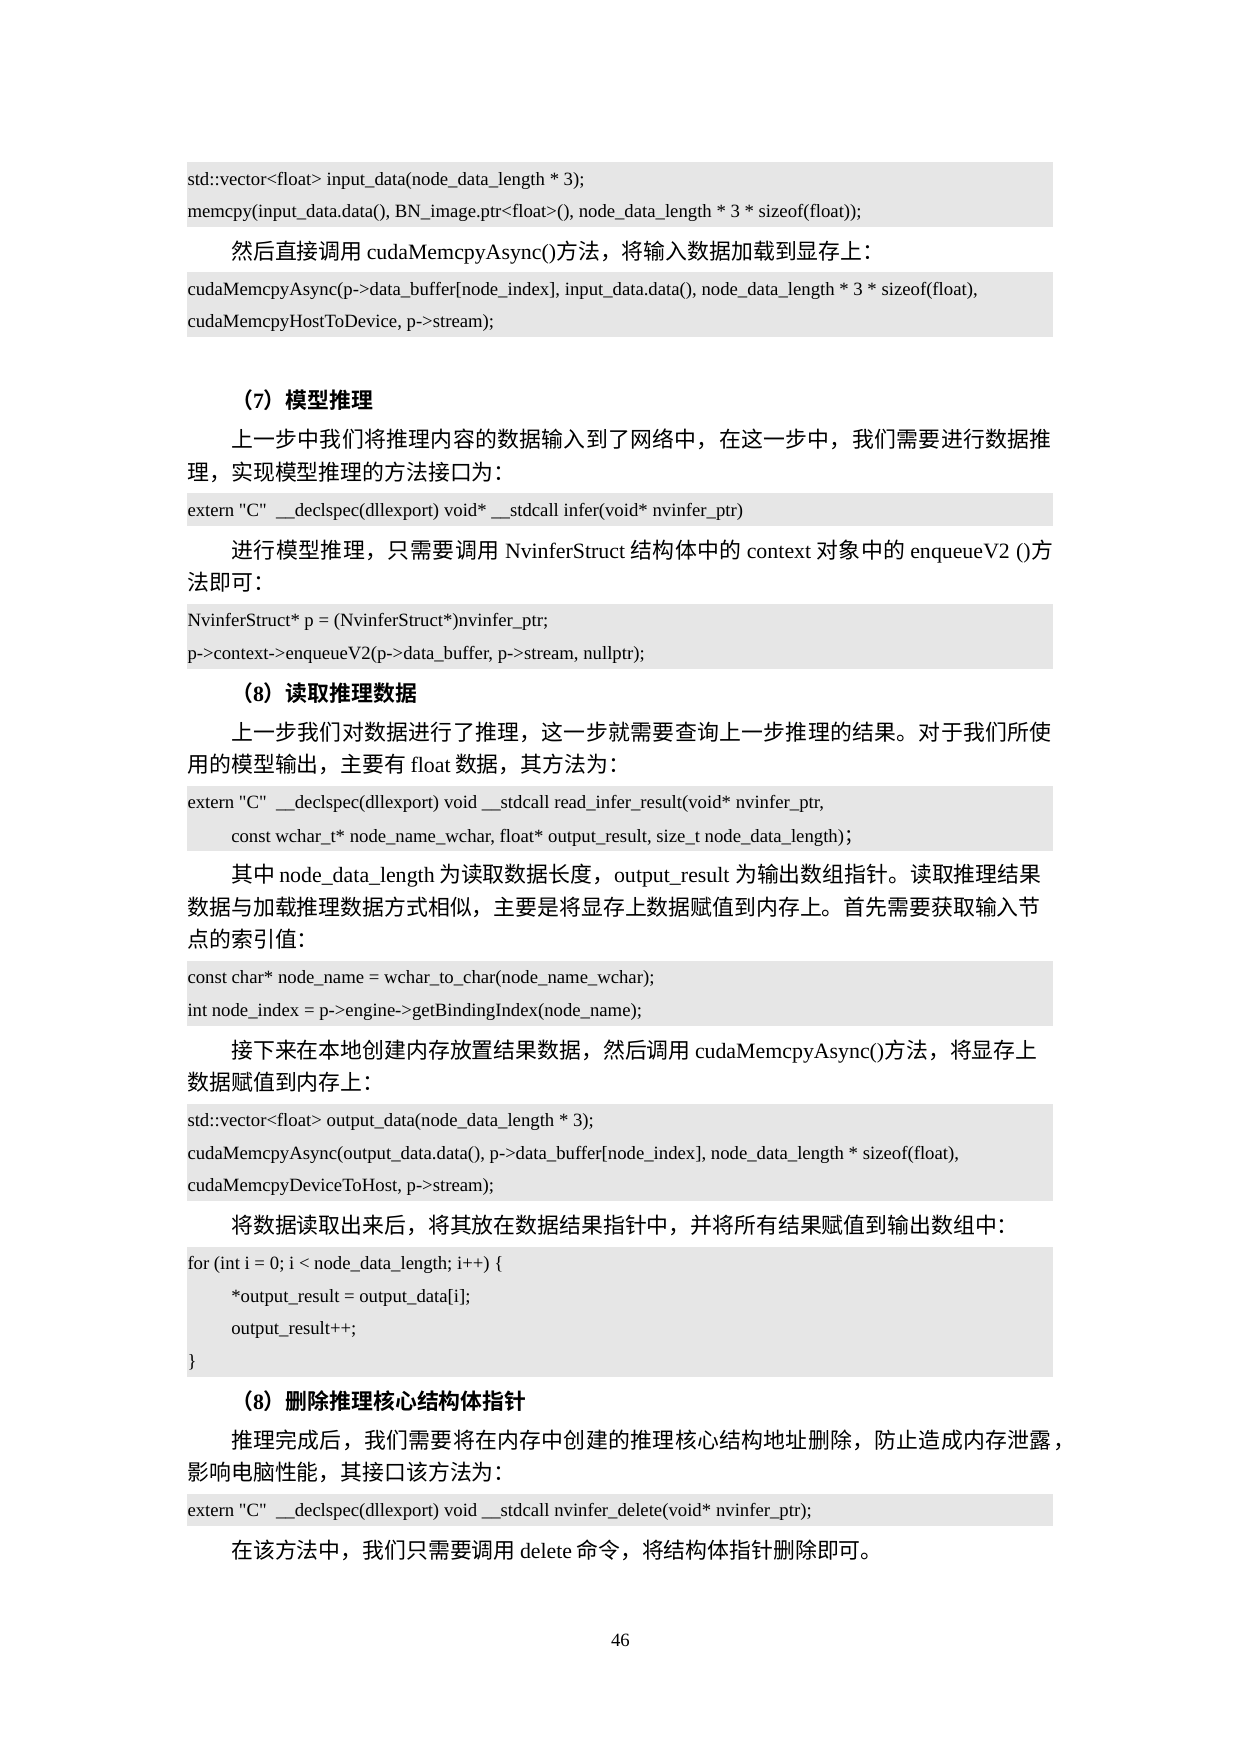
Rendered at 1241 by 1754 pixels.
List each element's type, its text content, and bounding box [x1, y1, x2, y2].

text 将数据读取出来后，将其放在数据结果指针中，并将所有结果赋值到输出数组中： [187, 1208, 1053, 1240]
text 推理完成后，我们需要将在内存中创建的推理核心结构地址删除，防止造成内存泄露，影响电脑性能，其接口该方法为： [187, 1422, 1053, 1487]
text p->context->enqueueV2(p->data_buffer, p->stream, nullptr); [187, 636, 1053, 669]
text （8）删除推理核心结构体指针 [187, 1383, 1053, 1416]
text extern "C" __declspec(dllexport) void* __stdcall infer(void* nvinfer_ptr) [187, 493, 1053, 526]
text for (int i = 0; i < node_data_length; i++) { [187, 1247, 1053, 1279]
text const wchar_t* node_name_wchar, float* output_result, size_t node_data_length)； [187, 818, 1053, 851]
text 上一步我们对数据进行了推理，这一步就需要查询上一步推理的结果。对于我们所使用的模型输出，主要有float数据，其方法为： [187, 714, 1053, 779]
text 上一步中我们将推理内容的数据输入到了网络中，在这一步中，我们需要进行数据推理，实现模型推理的方法接口为： [187, 422, 1053, 487]
text 接下来在本地创建内存放置结果数据，然后调用cudaMemcpyAsync()方法，将显存上数据赋值到内存上： [187, 1032, 1053, 1097]
text 在该方法中，我们只需要调用delete命令，将结构体指针删除即可。 [187, 1533, 1053, 1565]
text （8）读取推理数据 [187, 675, 1053, 708]
text extern "C" __declspec(dllexport) void __stdcall nvinfer_delete(void* nvinfer_ptr); [187, 1494, 1053, 1526]
text NvinferStruct* p = (NvinferStruct*)nvinfer_ptr; [187, 604, 1053, 636]
text cudaMemcpyAsync(output_data.data(), p->data_buffer[node_index], node_data_length * sizeof(float), cudaMemcpyDeviceToHost, p->stream); [187, 1136, 1053, 1201]
text 然后直接调用cudaMemcpyAsync()方法，将输入数据加载到显存上： [187, 233, 1053, 266]
text （7）模型推理 [187, 383, 1053, 415]
text std::vector<float> output_data(node_data_length * 3); [187, 1104, 1053, 1136]
text } [187, 1344, 1053, 1377]
text output_result++; [187, 1312, 1053, 1344]
text memcpy(input_data.data(), BN_image.ptr<float>(), node_data_length * 3 * sizeof(float)); [187, 194, 1053, 227]
text int node_index = p->engine->getBindingIndex(node_name); [187, 993, 1053, 1026]
text const char* node_name = wchar_to_char(node_name_wchar); [187, 961, 1053, 993]
text extern "C" __declspec(dllexport) void __stdcall read_infer_result(void* nvinfer_ptr, [187, 786, 1053, 818]
text *output_result = output_data[i]; [187, 1279, 1053, 1312]
text std::vector<float> input_data(node_data_length * 3); [187, 162, 1053, 194]
text 其中node_data_length为读取数据长度，output_result 为输出数组指针。读取推理结果数据与加载推理数据方式相似，主要是将显存上数据赋值到内存上。首先需要获取输入节点的索引值： [187, 857, 1053, 954]
text cudaMemcpyAsync(p->data_buffer[node_index], input_data.data(), node_data_length * 3 * sizeof(float), cudaMemcpyHostToDevice, p->stream); [187, 272, 1053, 337]
text 进行模型推理，只需要调用NvinferStruct结构体中的context对象中的enqueueV2 ()方法即可： [187, 532, 1053, 597]
